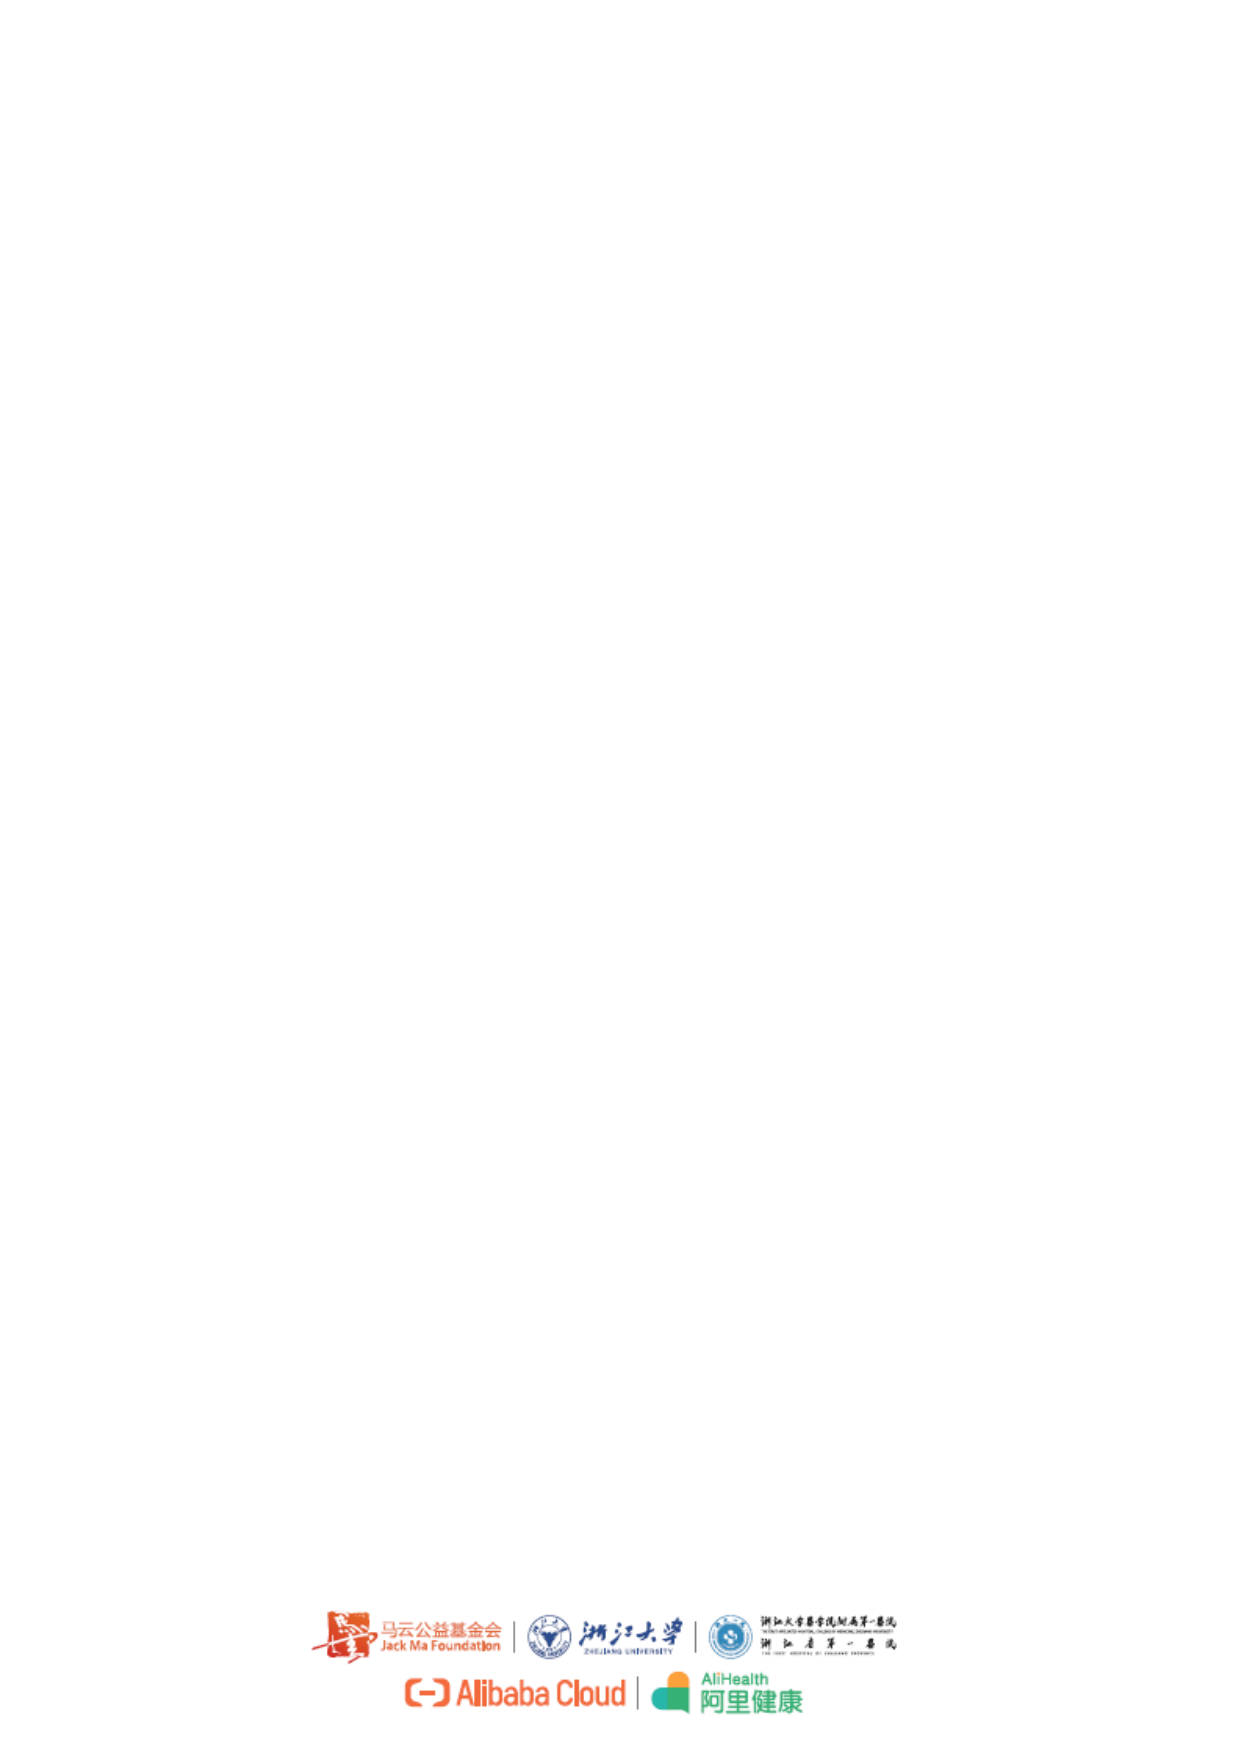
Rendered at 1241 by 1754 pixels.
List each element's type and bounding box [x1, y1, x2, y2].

picture [290, 1580, 950, 1754]
